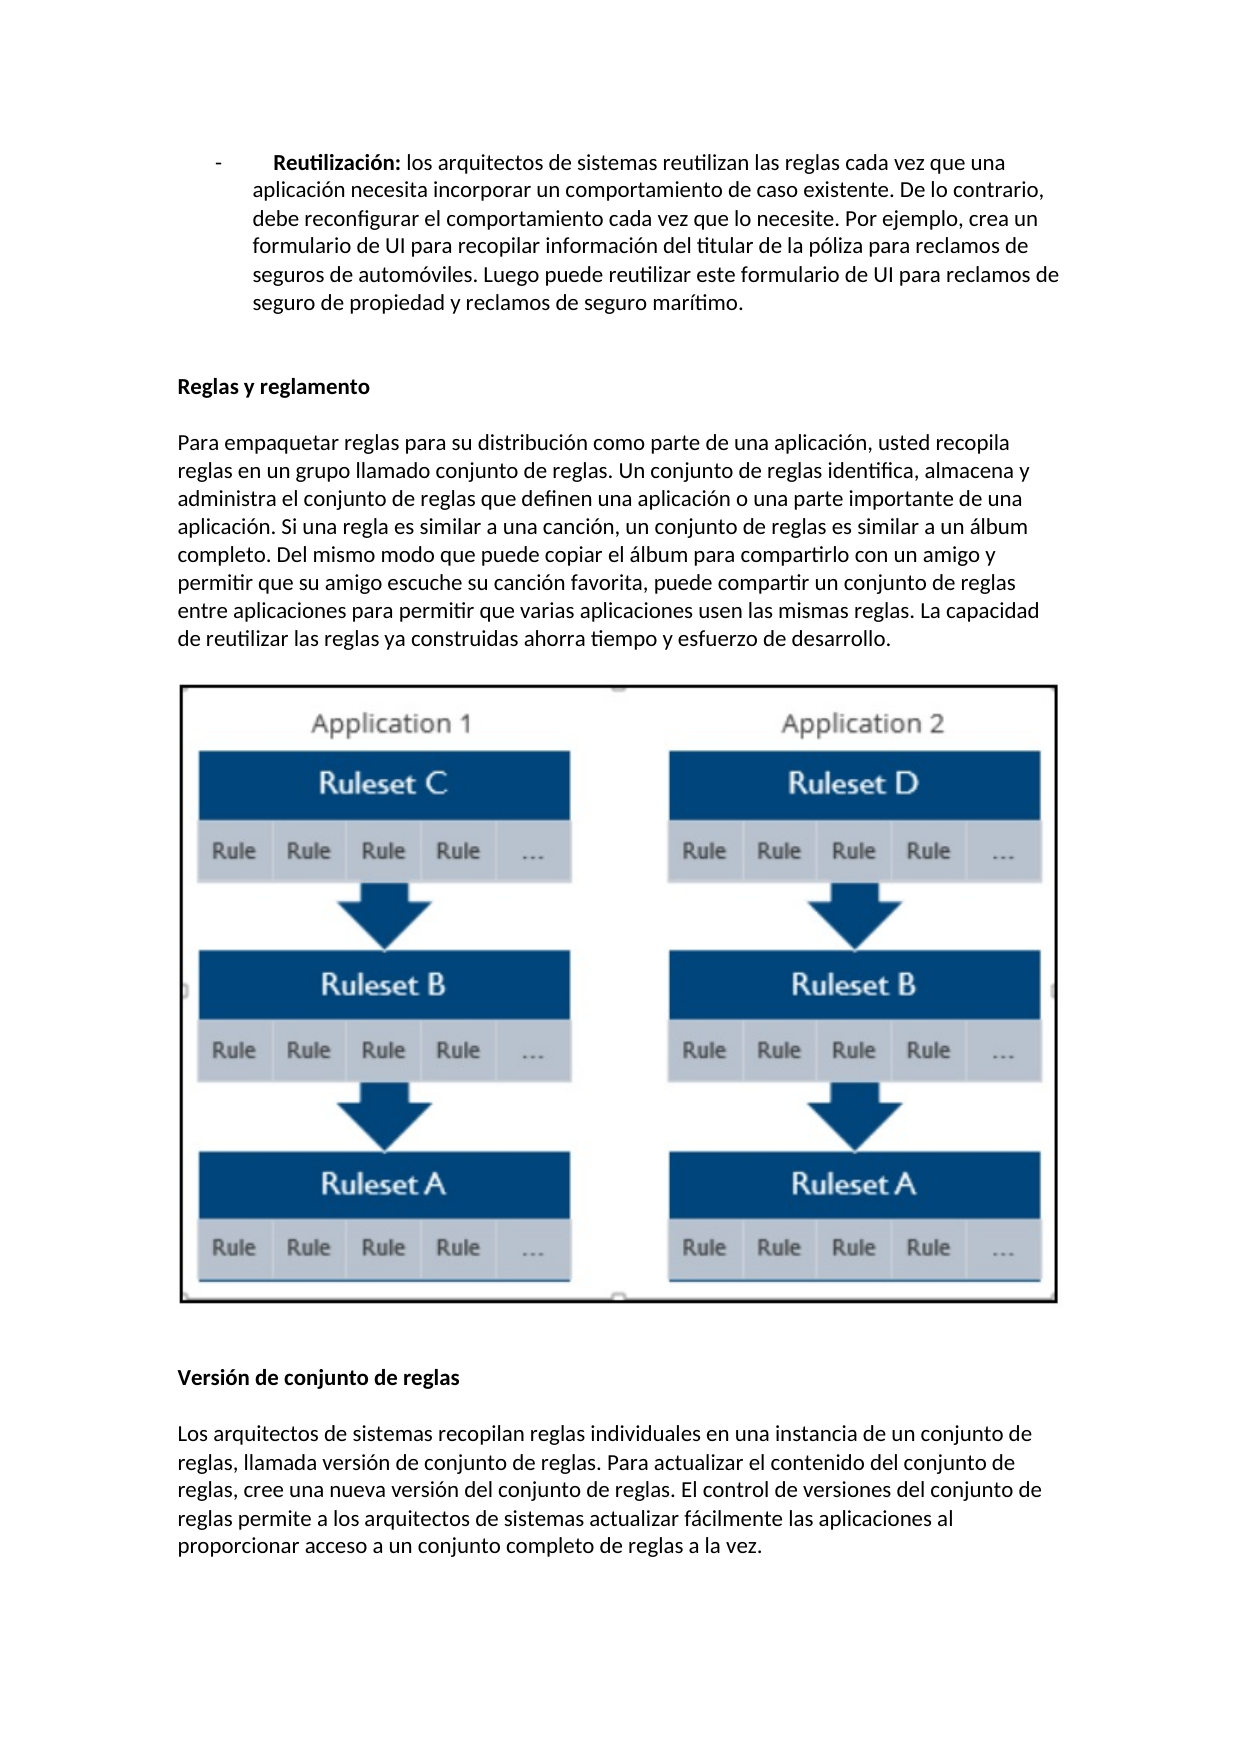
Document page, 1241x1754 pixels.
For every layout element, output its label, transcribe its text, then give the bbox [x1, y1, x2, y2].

text Los arquitectos de sistemas recopilan reglas individuales en una instancia de un conjunto de reglas, llamada versión de conjunto de reglas. Para actualizar el contenido del conjunto de reglas, cree una nueva versión del conjunto de reglas. El control de versiones del conjunto de reglas permite a los arquitectos de sistemas actualizar fácilmente las aplicaciones al proporcionar acceso a un conjunto completo de reglas a la vez. [177, 1419, 1063, 1560]
text Para empaquetar reglas para su distribución como parte de una aplicación, usted recopila reglas en un grupo llamado conjunto de reglas. Un conjunto de reglas identifica, almacena y administra el conjunto de reglas que definen una aplicación o una parte importante de una aplicación. Si una regla es similar a una canción, un conjunto de reglas es similar a un álbum completo. Del mismo modo que puede copiar el álbum para compartirlo con un amigo y permitir que su amigo escuche su canción favorita, puede compartir un conjunto de reglas entre aplicaciones para permitir que varias aplicaciones usen las mismas reglas. La capacidad de reutilizar las reglas ya construidas ahorra tiempo y esfuerzo de desarrollo. [177, 428, 1063, 652]
text Reglas y reglamento [177, 372, 1063, 400]
text Versión de conjunto de reglas [177, 1363, 1063, 1392]
picture [177, 680, 1063, 1308]
list Reutilización: los arquitectos de sistemas reutilizan las reglas cada vez que una aplicación necesita incorporar un comportamiento de caso existente. De lo contrario, debe reconfigurar el comportamiento cada vez que lo necesite. Por ejemplo, crea un formulario de UI para recopilar información del titular de la póliza para reclamos de seguros de automóviles. Luego puede reutilizar este formulario de UI para reclamos de seguro de propiedad y reclamos de seguro marítimo. [215, 148, 1063, 316]
